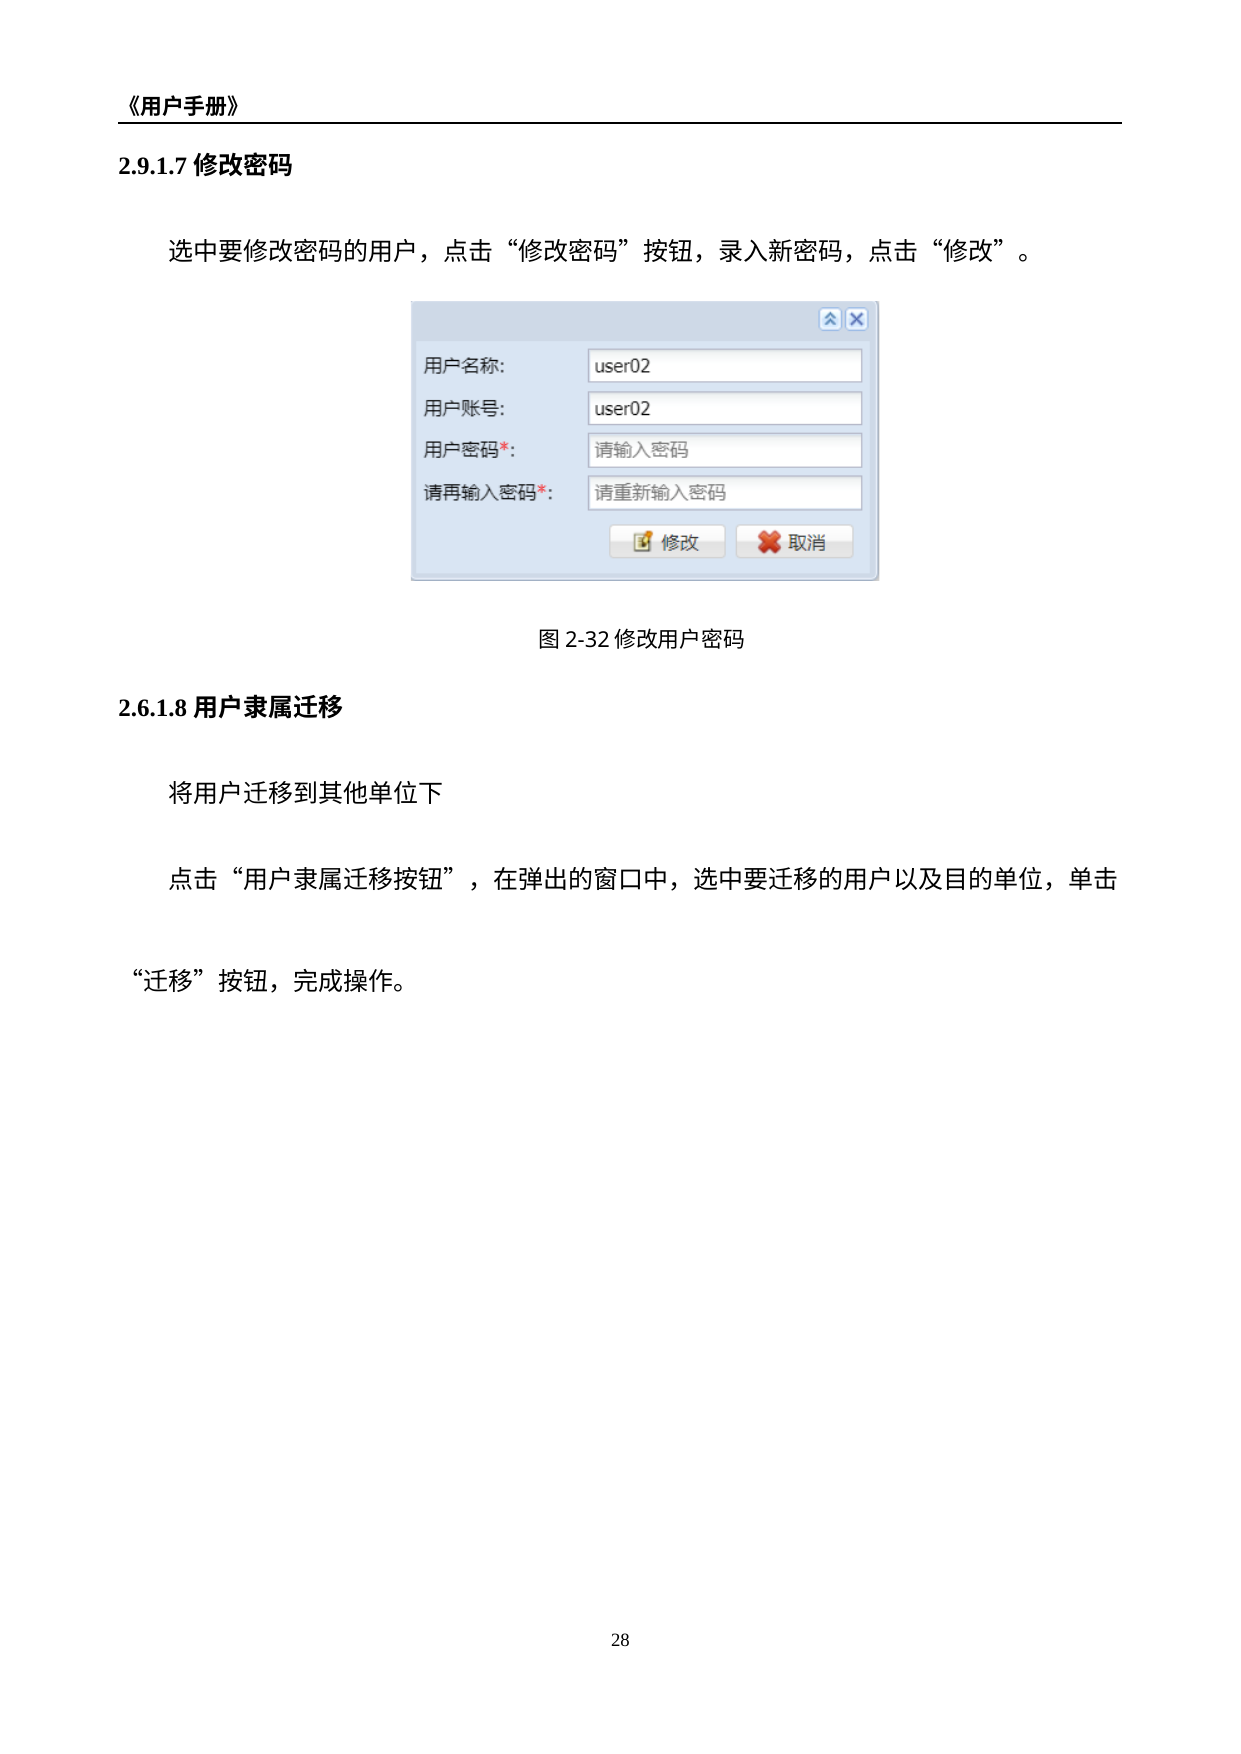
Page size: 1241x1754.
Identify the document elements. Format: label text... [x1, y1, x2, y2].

text 图2-32修改用户密码 [118, 621, 1122, 655]
text 选中要修改密码的用户，点击“修改密码”按钮，录入新密码，点击“修改”。 [118, 215, 1122, 283]
picture [410, 301, 880, 581]
subtitle 2.9.1.7 修改密码 [118, 129, 1122, 197]
text 将用户迁移到其他单位下 [118, 757, 1122, 825]
subtitle 2.6.1.8 用户隶属迁移 [118, 671, 1122, 739]
text 点击“用户隶属迁移按钮”，在弹出的窗口中，选中要迁移的用户以及目的单位，单击“迁移”按钮，完成操作。 [118, 843, 1122, 1013]
